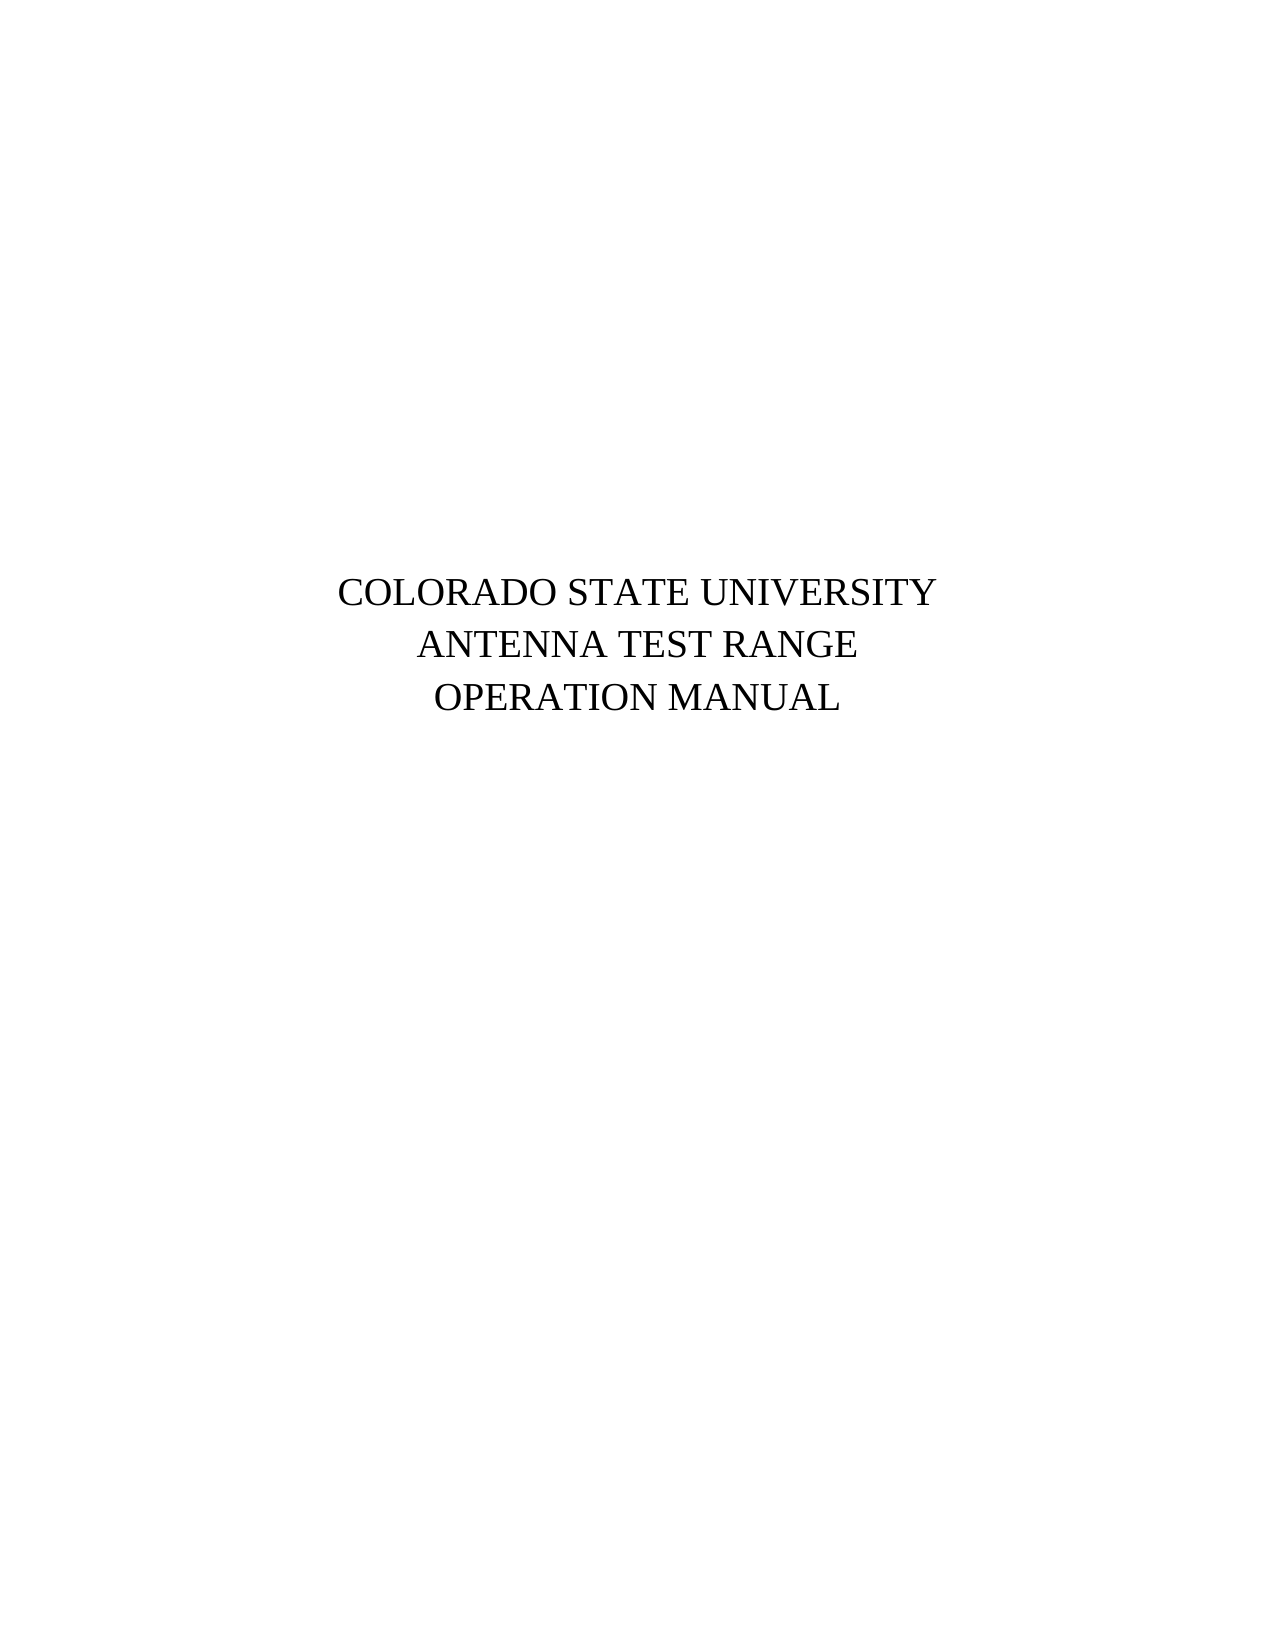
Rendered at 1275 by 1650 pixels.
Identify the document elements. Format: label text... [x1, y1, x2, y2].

text OPERATION MANUAL [150, 673, 1125, 718]
text ANTENNA TEST RANGE [150, 621, 1125, 666]
text COLORADO STATE UNIVERSITY [150, 568, 1125, 614]
